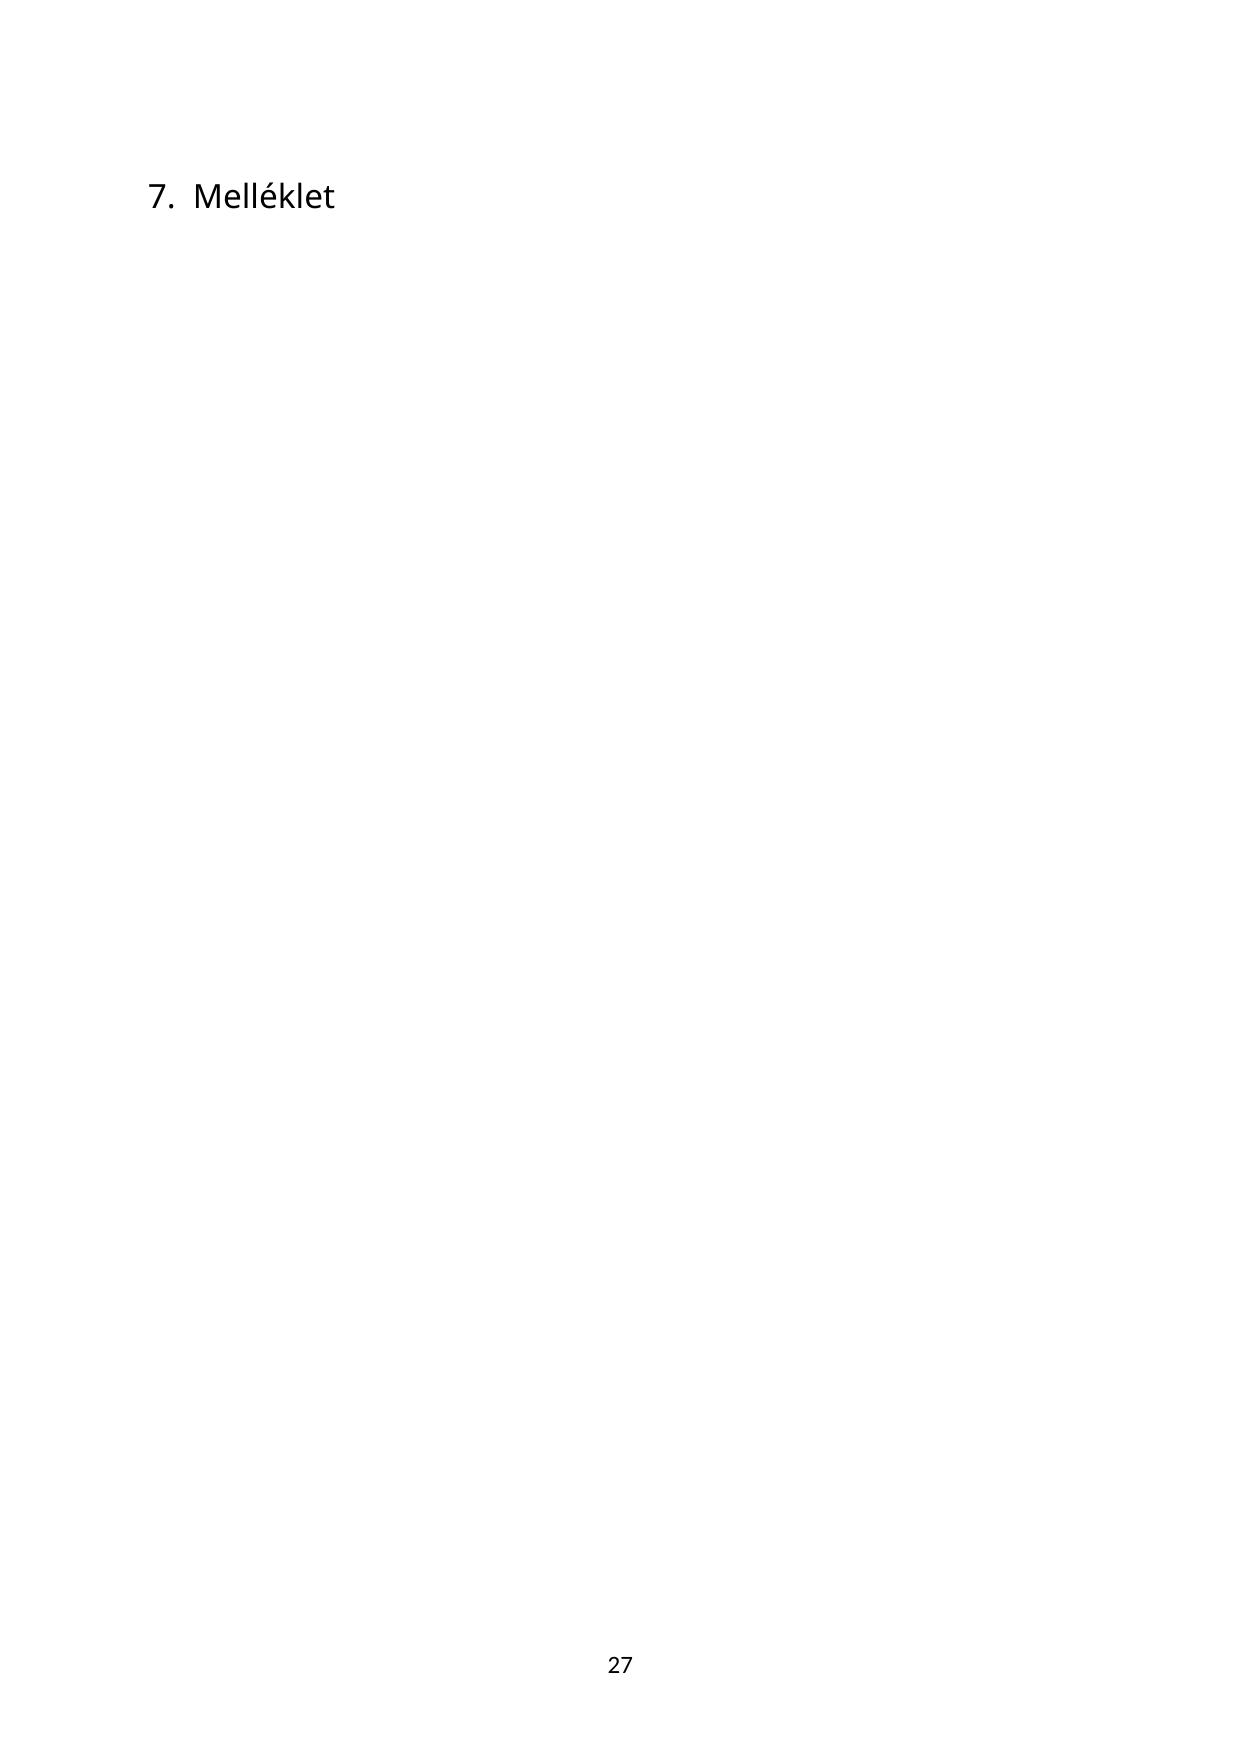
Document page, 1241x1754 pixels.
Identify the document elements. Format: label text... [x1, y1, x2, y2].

subtitle Melléklet [148, 173, 1092, 218]
